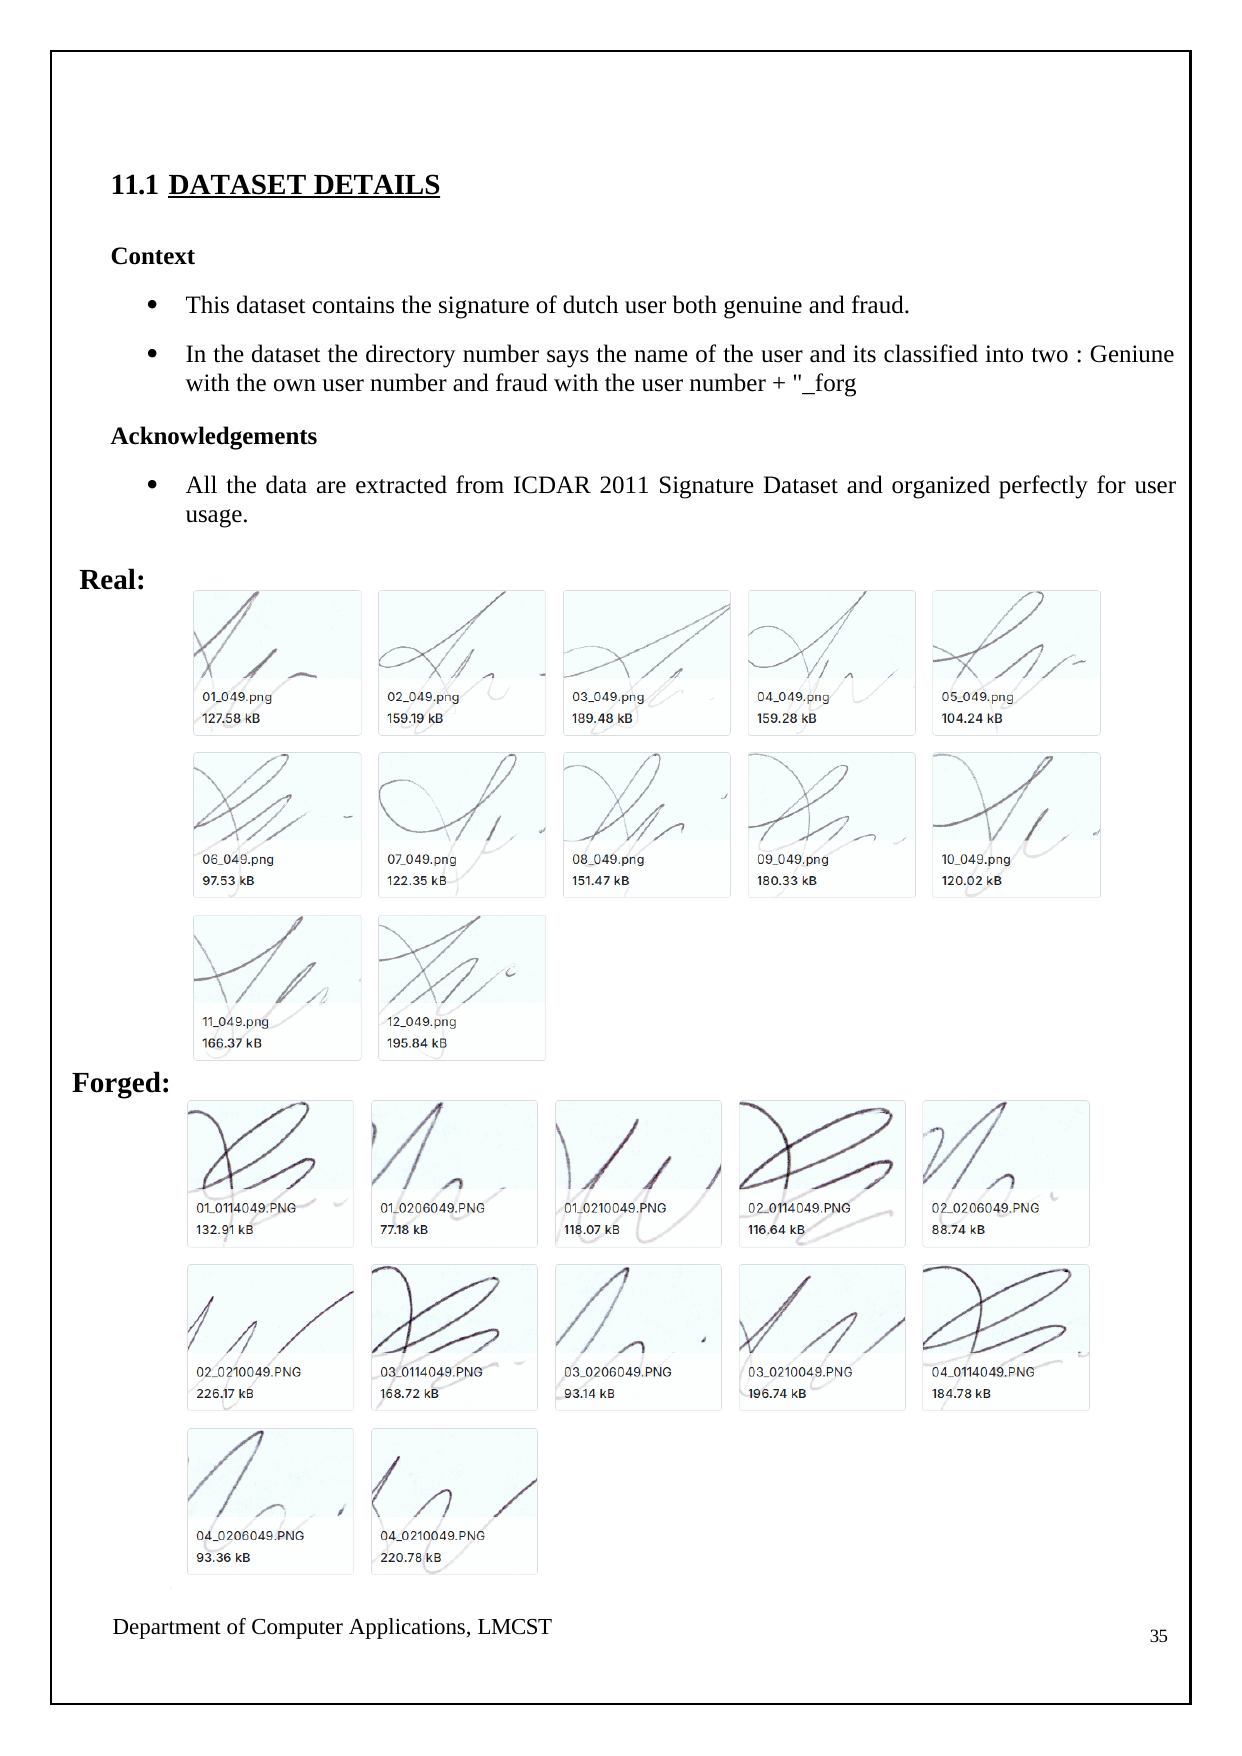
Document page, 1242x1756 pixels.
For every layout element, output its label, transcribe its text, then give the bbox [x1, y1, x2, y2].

list In the dataset the directory number says the name of the user and its classified into two : Geniune with the own user number and fraud with the user number + "_forg [148, 339, 1177, 396]
text Context [110, 241, 1177, 270]
text Real: [64, 562, 1177, 596]
picture [170, 1084, 1111, 1589]
text Acknowledgements [110, 421, 1177, 450]
subtitle DATASET DETAILS [110, 167, 1177, 201]
picture [177, 573, 1117, 1071]
text Forged: [64, 1066, 1177, 1099]
list This dataset contains the signature of dutch user both genuine and fraud. [148, 290, 1177, 319]
list All the data are extracted from ICDAR 2011 Signature Dataset and organized perfectly for user usage. [148, 470, 1177, 528]
